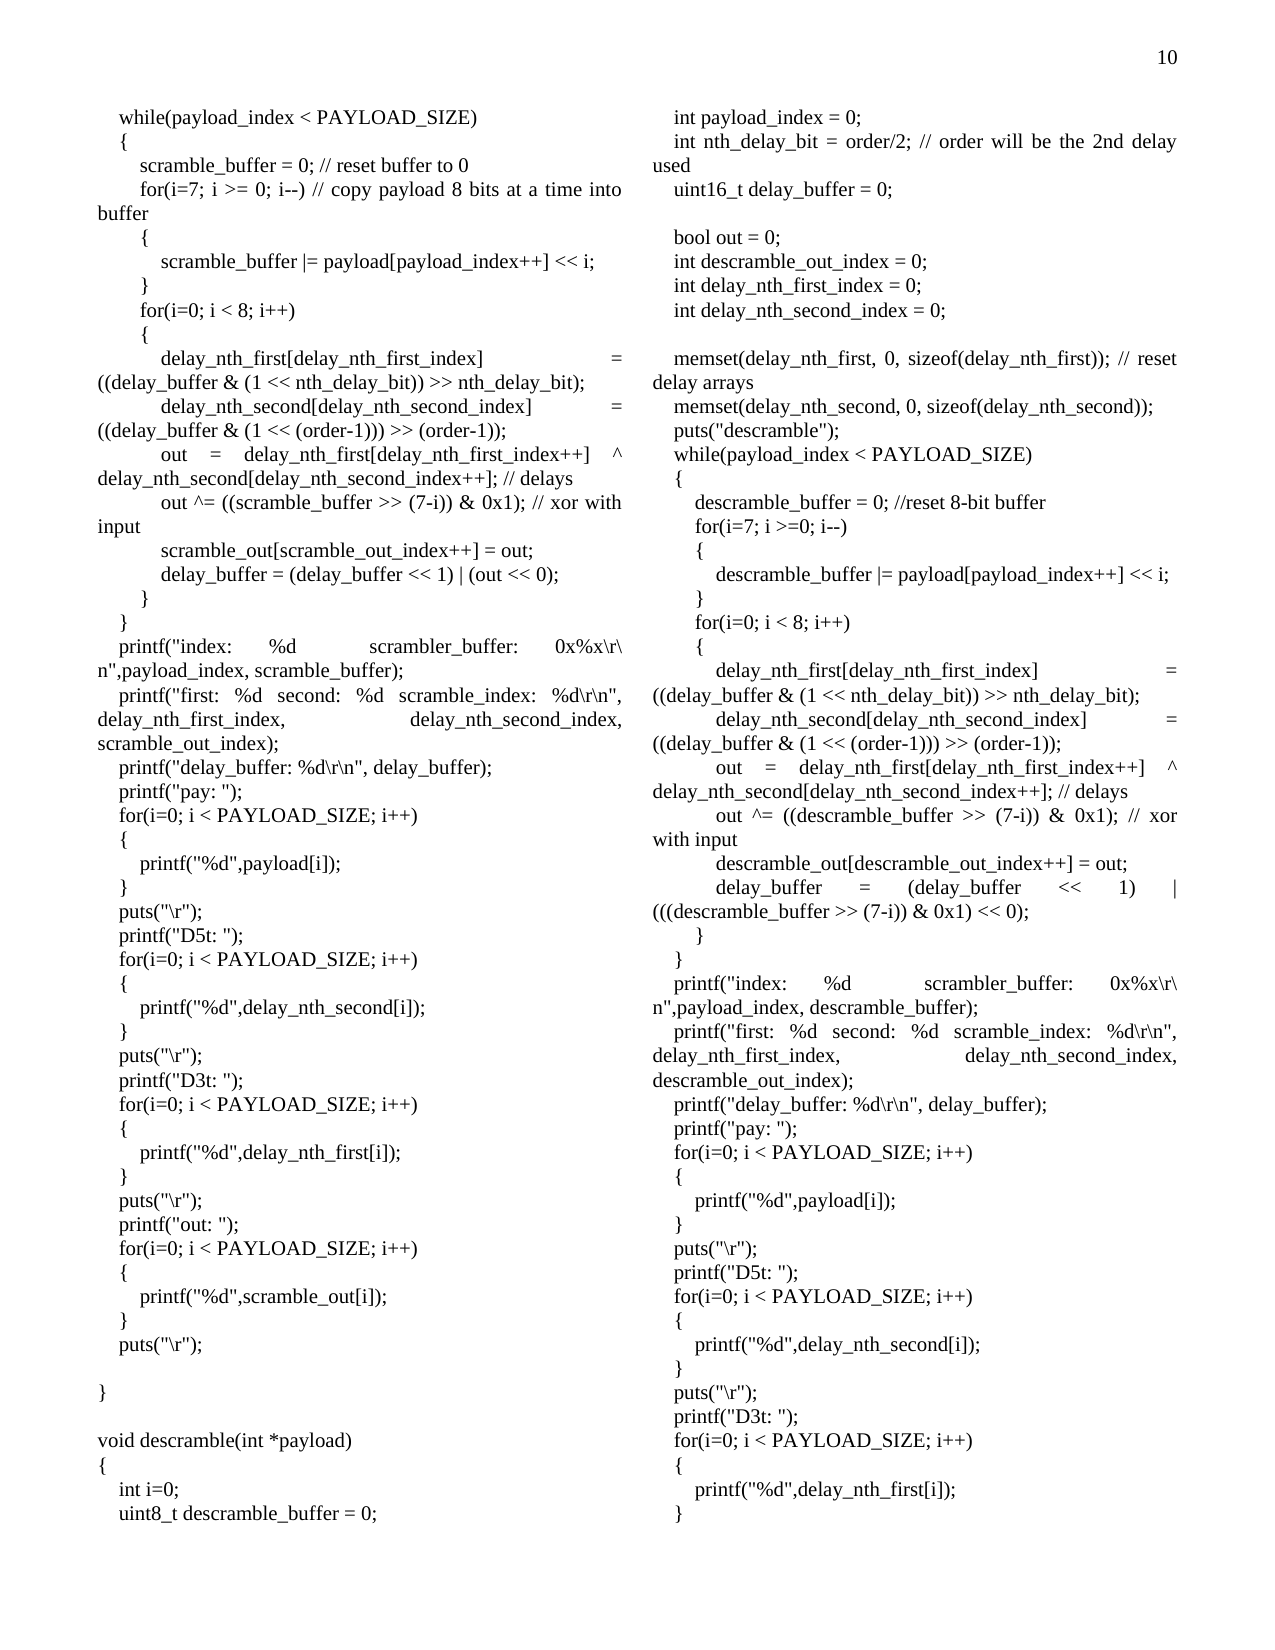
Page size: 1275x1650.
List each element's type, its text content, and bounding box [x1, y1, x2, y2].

text puts("\r"); [652, 1236, 1177, 1260]
text descramble_buffer |= payload[payload_index++] << i; [652, 562, 1177, 586]
text } [97, 1019, 622, 1043]
text delay_nth_second[delay_nth_second_index] = ((delay_buffer & (1 << (order-1))) >> (order-1)); [97, 394, 622, 442]
text printf("%d",delay_nth_second[i]); [652, 1332, 1177, 1356]
text { [97, 225, 622, 249]
text { [652, 1164, 1177, 1188]
text } [97, 610, 622, 634]
text } [652, 1501, 1177, 1525]
text printf("first: %d second: %d scramble_index: %d\r\n", delay_nth_first_index, delay_nth_second_index, scramble_out_index); [97, 682, 622, 755]
text printf("%d",delay_nth_second[i]); [97, 995, 622, 1019]
text printf("out: "); [97, 1212, 622, 1236]
text { [97, 322, 622, 346]
text } [97, 1164, 622, 1188]
text int delay_nth_second_index = 0; [652, 297, 1177, 322]
text int nth_delay_bit = order/2; // order will be the 2nd delay used [652, 129, 1177, 177]
text void descramble(int *payload) [97, 1428, 622, 1452]
text for(i=0; i < PAYLOAD_SIZE; i++) [652, 1284, 1177, 1308]
text } [97, 586, 622, 610]
text int delay_nth_first_index = 0; [652, 273, 1177, 297]
text out = delay_nth_first[delay_nth_first_index++] ^ delay_nth_second[delay_nth_second_index++]; // delays [652, 755, 1177, 803]
text printf("%d",payload[i]); [97, 851, 622, 875]
text puts("\r"); [652, 1380, 1177, 1404]
text delay_nth_second[delay_nth_second_index] = ((delay_buffer & (1 << (order-1))) >> (order-1)); [652, 707, 1177, 755]
text printf("%d",delay_nth_first[i]); [652, 1477, 1177, 1501]
text delay_buffer = (delay_buffer << 1) | (((descramble_buffer >> (7-i)) & 0x1) << 0); [652, 875, 1177, 923]
text { [652, 466, 1177, 490]
text for(i=0; i < PAYLOAD_SIZE; i++) [97, 1236, 622, 1260]
text { [97, 1452, 622, 1477]
text } [652, 586, 1177, 610]
text puts("\r"); [97, 899, 622, 923]
text int i=0; [97, 1477, 622, 1501]
text { [652, 1308, 1177, 1332]
text printf("%d",delay_nth_first[i]); [97, 1140, 622, 1164]
text uint8_t descramble_buffer = 0; [97, 1501, 622, 1525]
text } [97, 1380, 622, 1404]
text } [652, 1212, 1177, 1236]
text memset(delay_nth_second, 0, sizeof(delay_nth_second)); [652, 394, 1177, 418]
text { [97, 129, 622, 153]
text { [652, 1452, 1177, 1477]
text out ^= ((scramble_buffer >> (7-i)) & 0x1); // xor with input [97, 490, 622, 538]
text printf("delay_buffer: %d\r\n", delay_buffer); [652, 1092, 1177, 1116]
text } [652, 947, 1177, 971]
text } [652, 1356, 1177, 1380]
text for(i=0; i < PAYLOAD_SIZE; i++) [97, 803, 622, 827]
text delay_nth_first[delay_nth_first_index] = ((delay_buffer & (1 << nth_delay_bit)) >> nth_delay_bit); [97, 346, 622, 394]
text for(i=0; i < PAYLOAD_SIZE; i++) [652, 1140, 1177, 1164]
text delay_buffer = (delay_buffer << 1) | (out << 0); [97, 562, 622, 586]
text printf("%d",payload[i]); [652, 1188, 1177, 1212]
text puts("\r"); [97, 1043, 622, 1067]
text } [97, 1308, 622, 1332]
text { [652, 634, 1177, 658]
text scramble_buffer |= payload[payload_index++] << i; [97, 249, 622, 273]
text scramble_out[scramble_out_index++] = out; [97, 538, 622, 562]
text printf("D5t: "); [652, 1260, 1177, 1284]
text printf("pay: "); [652, 1116, 1177, 1140]
text printf("D5t: "); [97, 923, 622, 947]
text printf("first: %d second: %d scramble_index: %d\r\n", delay_nth_first_index, delay_nth_second_index, descramble_out_index); [652, 1019, 1177, 1092]
text while(payload_index < PAYLOAD_SIZE) [97, 105, 622, 129]
text memset(delay_nth_first, 0, sizeof(delay_nth_first)); // reset delay arrays [652, 346, 1177, 394]
text for(i=0; i < PAYLOAD_SIZE; i++) [97, 947, 622, 971]
text delay_nth_first[delay_nth_first_index] = ((delay_buffer & (1 << nth_delay_bit)) >> nth_delay_bit); [652, 658, 1177, 707]
text printf("D3t: "); [97, 1067, 622, 1092]
text bool out = 0; [652, 225, 1177, 249]
text { [97, 1260, 622, 1284]
text for(i=0; i < 8; i++) [652, 610, 1177, 634]
text for(i=0; i < PAYLOAD_SIZE; i++) [652, 1428, 1177, 1452]
text printf("delay_buffer: %d\r\n", delay_buffer); [97, 755, 622, 779]
text puts("\r"); [97, 1188, 622, 1212]
text descramble_buffer = 0; //reset 8-bit buffer [652, 490, 1177, 514]
text } [97, 273, 622, 297]
text { [652, 538, 1177, 562]
text { [97, 1116, 622, 1140]
text for(i=7; i >=0; i--) [652, 514, 1177, 538]
text out ^= ((descramble_buffer >> (7-i)) & 0x1); // xor with input [652, 803, 1177, 851]
text { [97, 971, 622, 995]
text puts("\r"); [97, 1332, 622, 1356]
text printf("index: %d scrambler_buffer: 0x%x\r\n",payload_index, descramble_buffer); [652, 971, 1177, 1019]
text printf("%d",scramble_out[i]); [97, 1284, 622, 1308]
text { [97, 827, 622, 851]
text printf("index: %d scrambler_buffer: 0x%x\r\n",payload_index, scramble_buffer); [97, 634, 622, 682]
text } [97, 875, 622, 899]
text int descramble_out_index = 0; [652, 249, 1177, 273]
text } [652, 923, 1177, 947]
text printf("pay: "); [97, 779, 622, 803]
text descramble_out[descramble_out_index++] = out; [652, 851, 1177, 875]
text puts("descramble"); [652, 418, 1177, 442]
text printf("D3t: "); [652, 1404, 1177, 1428]
text for(i=0; i < 8; i++) [97, 297, 622, 322]
text for(i=7; i >= 0; i--) // copy payload 8 bits at a time into buffer [97, 177, 622, 225]
text scramble_buffer = 0; // reset buffer to 0 [97, 153, 622, 177]
text uint16_t delay_buffer = 0; [652, 177, 1177, 201]
text out = delay_nth_first[delay_nth_first_index++] ^ delay_nth_second[delay_nth_second_index++]; // delays [97, 442, 622, 490]
text while(payload_index < PAYLOAD_SIZE) [652, 442, 1177, 466]
text int payload_index = 0; [652, 105, 1177, 129]
text for(i=0; i < PAYLOAD_SIZE; i++) [97, 1092, 622, 1116]
